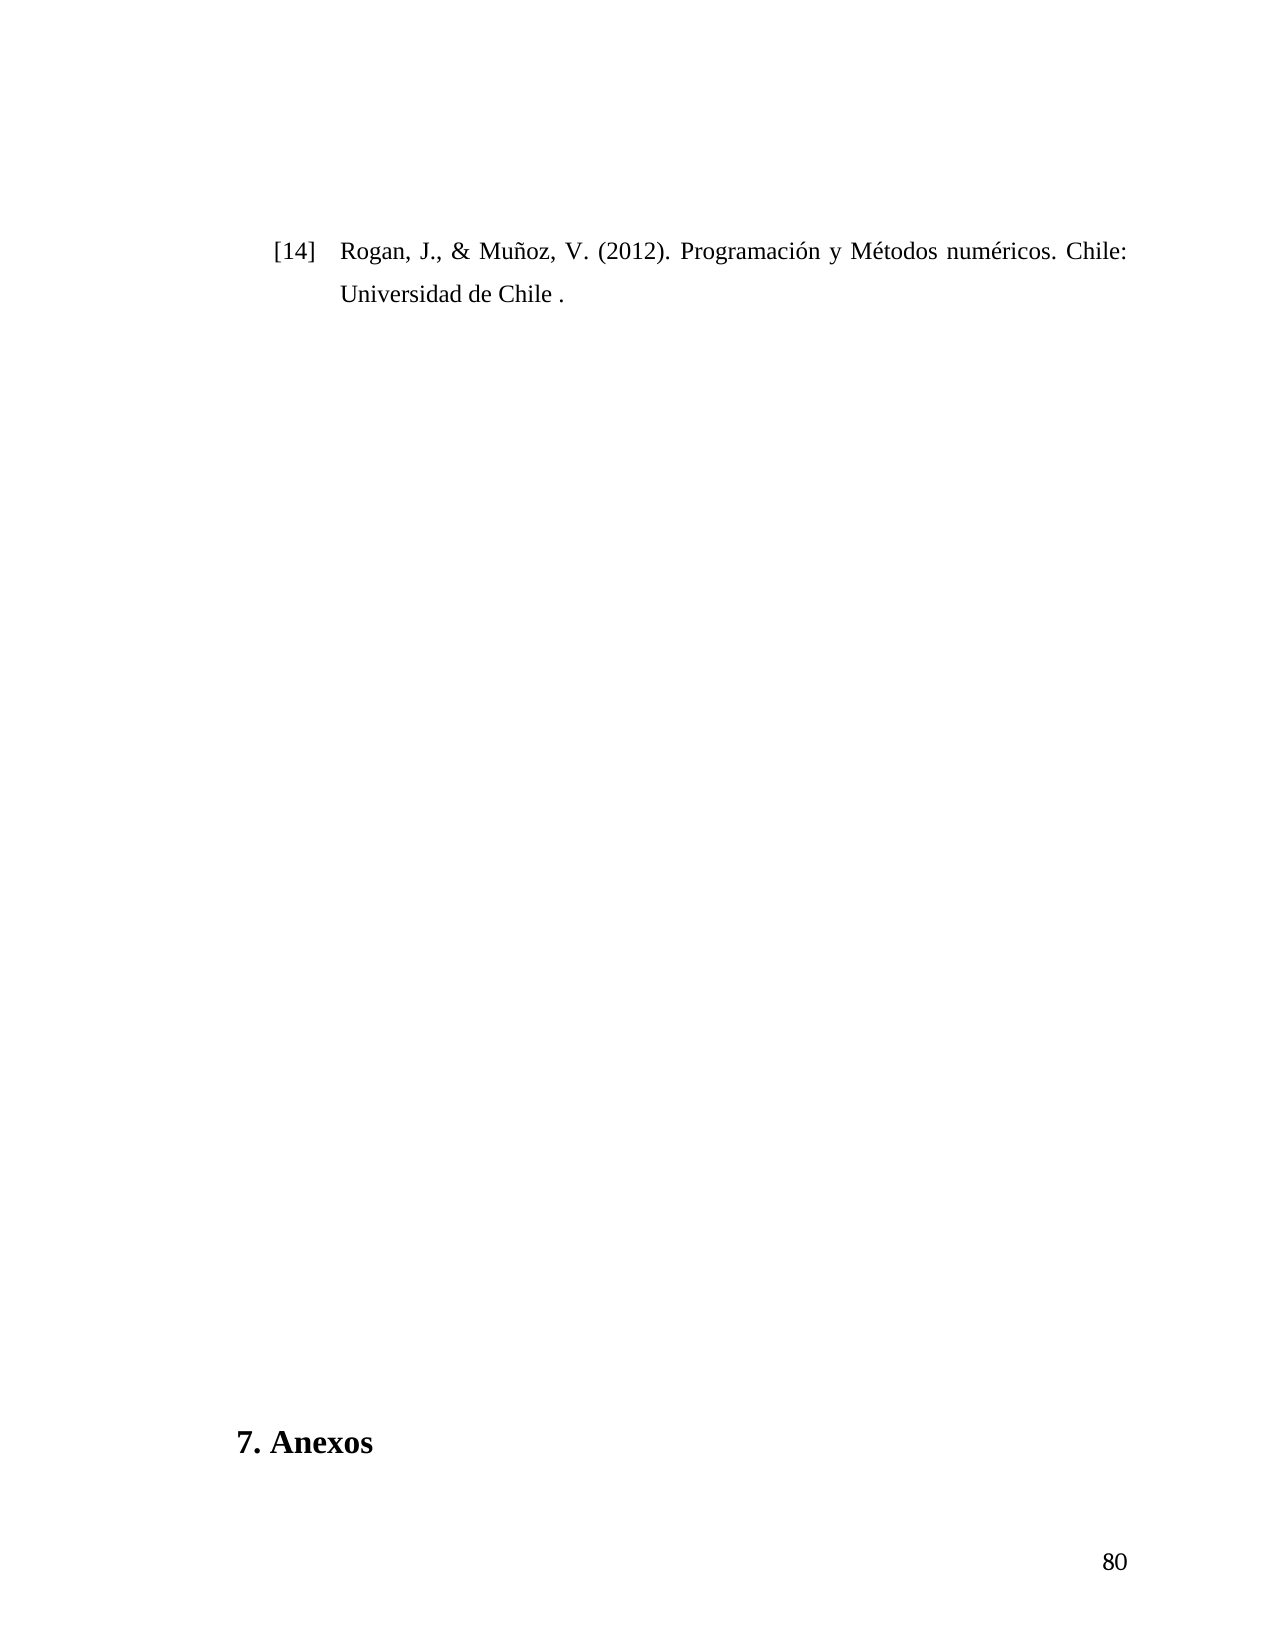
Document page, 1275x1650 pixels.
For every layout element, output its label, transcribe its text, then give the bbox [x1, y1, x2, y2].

subtitle 7. Anexos [236, 1422, 1127, 1460]
